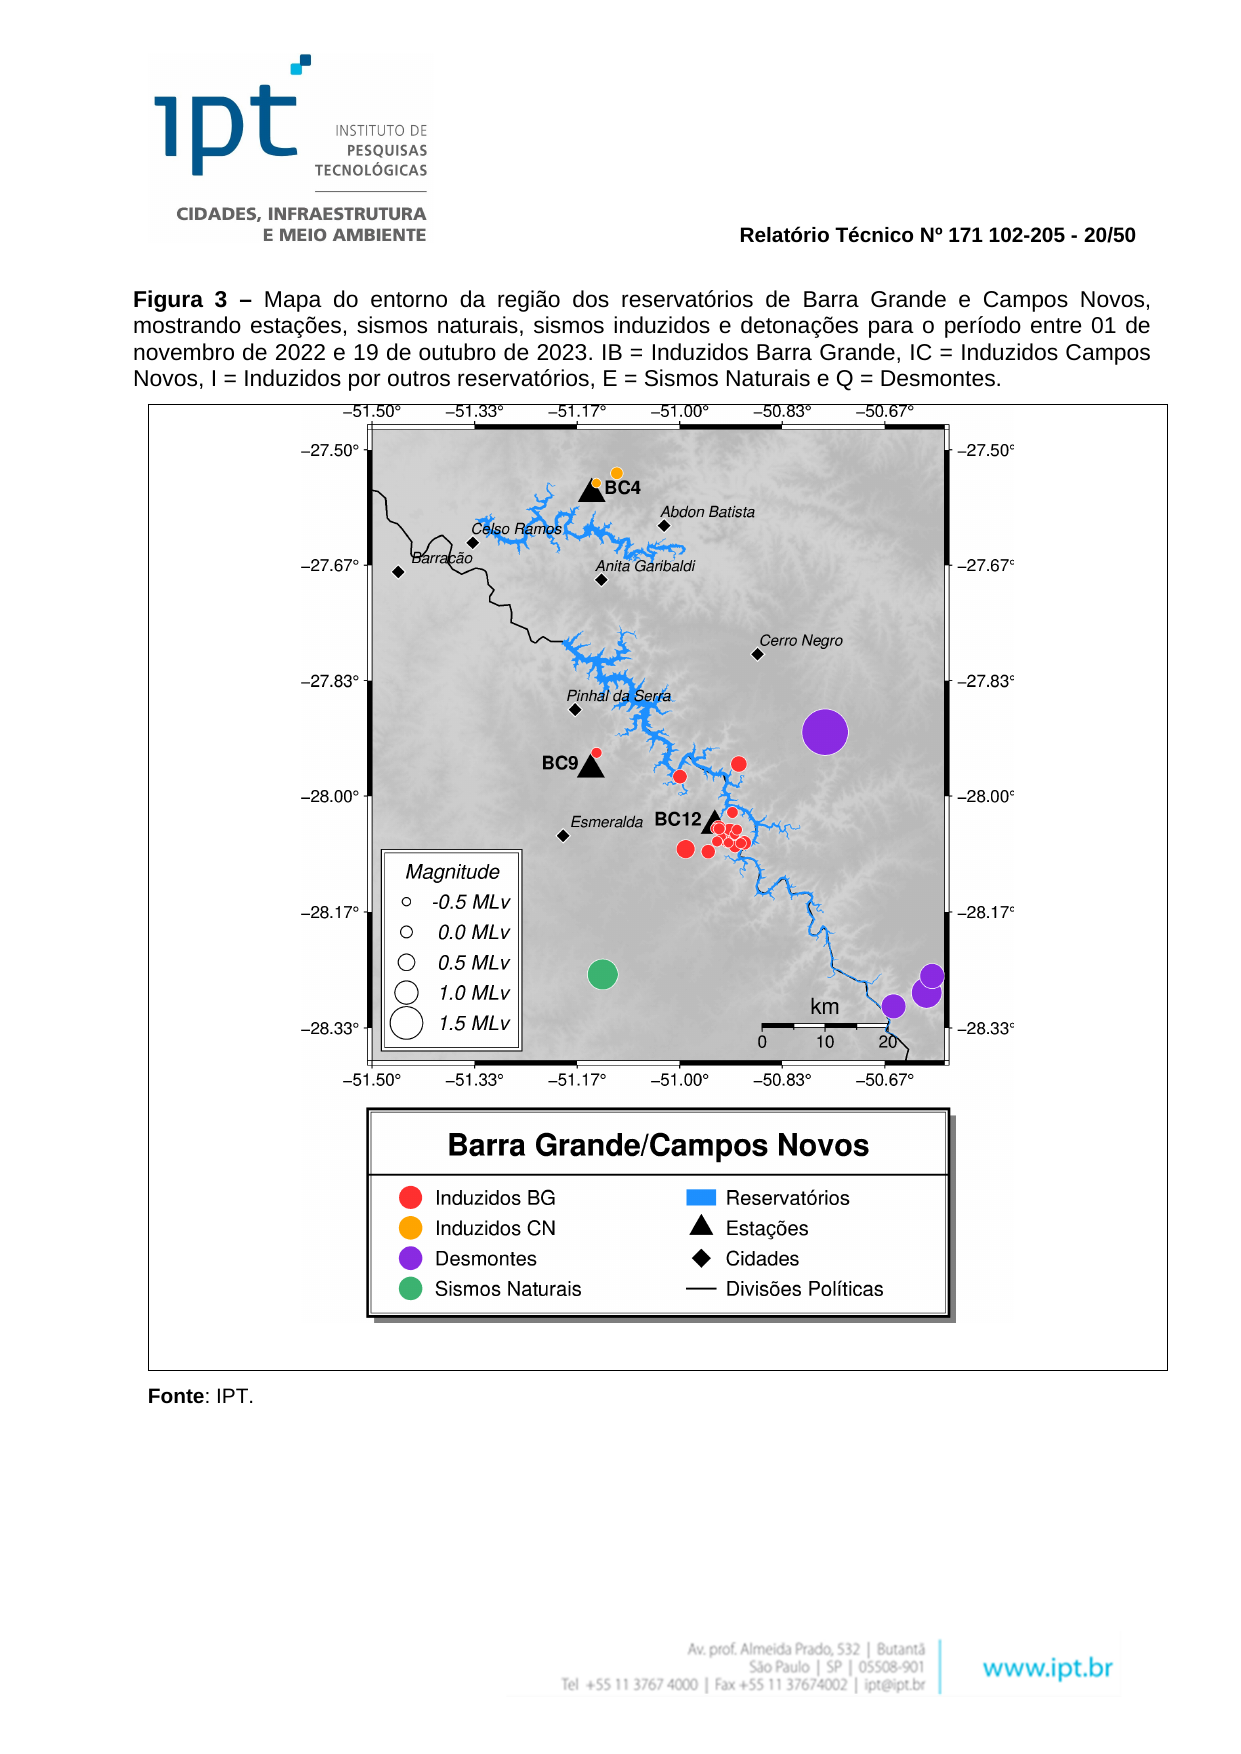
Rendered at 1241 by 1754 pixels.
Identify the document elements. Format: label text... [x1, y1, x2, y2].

text Fonte: IPT. [148, 1384, 1122, 1408]
picture [301, 405, 1014, 1323]
picture [506, 1631, 1123, 1698]
picture [147, 53, 435, 243]
text Figura 3 – Mapa do entorno da região dos reservatórios de Barra Grande e Campos Novos, mostrando estações, sismos naturais, sismos induzidos e detonações para o período entre 01 de novembro de 2022 e 19 de outubro de 2023. IB = Induzidos Barra Grande, IC = Induzidos Campos Novos, I = Induzidos por outros reservatórios, E = Sismos Naturais e Q = Desmontes. [133, 286, 1152, 391]
table_header [149, 405, 1167, 1370]
